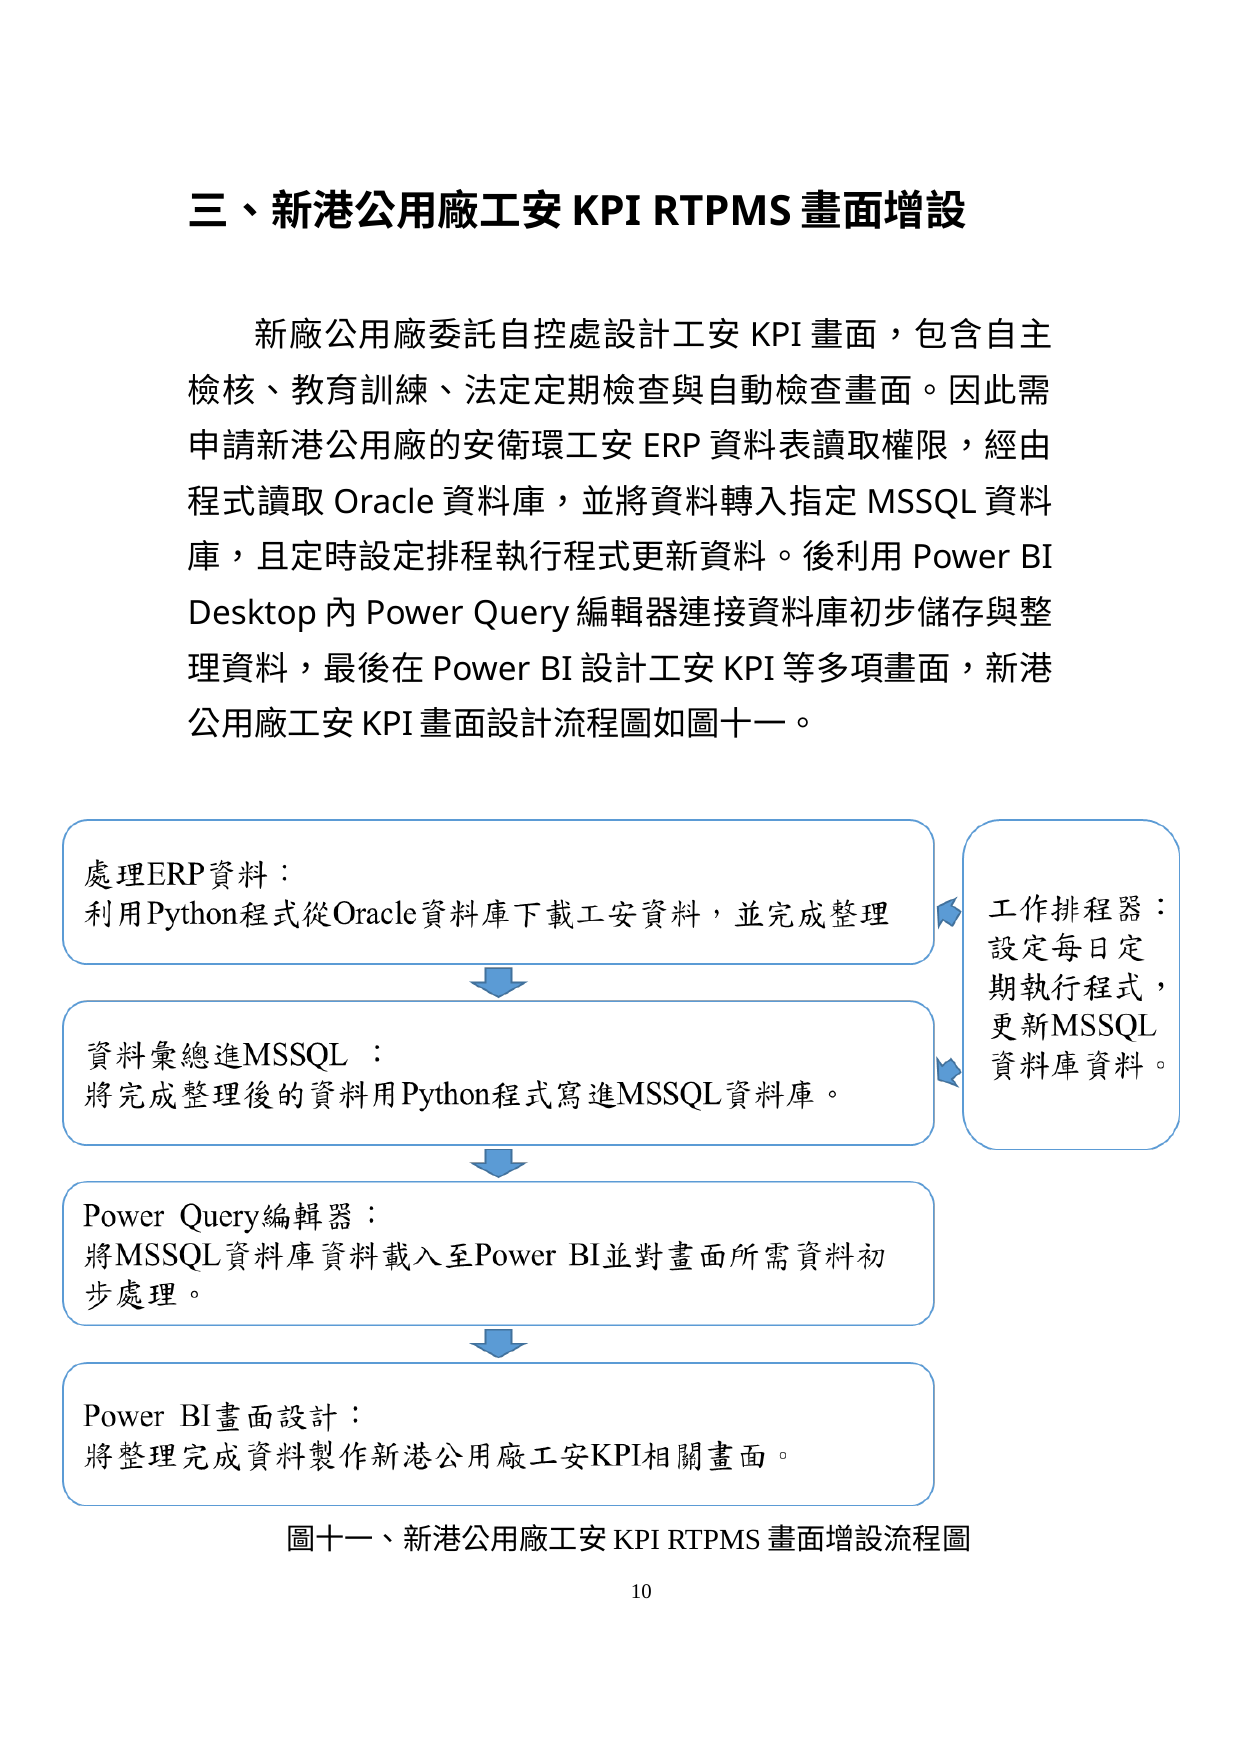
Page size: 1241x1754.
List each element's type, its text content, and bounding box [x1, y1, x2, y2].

text 新廠公用廠委託自控處設計工安KPI畫面，包含自主檢核、教育訓練、法定定期檢查與自動檢查畫面。因此需申請新港公用廠的安衛環工安ERP資料表讀取權限，經由程式讀取Oracle資料庫，並將資料轉入指定MSSQL資料庫，且定時設定排程執行程式更新資料。後利用Power BI Desktop內Power Query編輯器連接資料庫初步儲存與整理資料，最後在Power BI設計工安KPI等多項畫面，新港公用廠工安KPI畫面設計流程圖如圖十一。 [187, 308, 1053, 745]
text 新港公用廠工安KPI RTPMS畫面增設 [187, 162, 1053, 252]
picture [62, 819, 1195, 1506]
